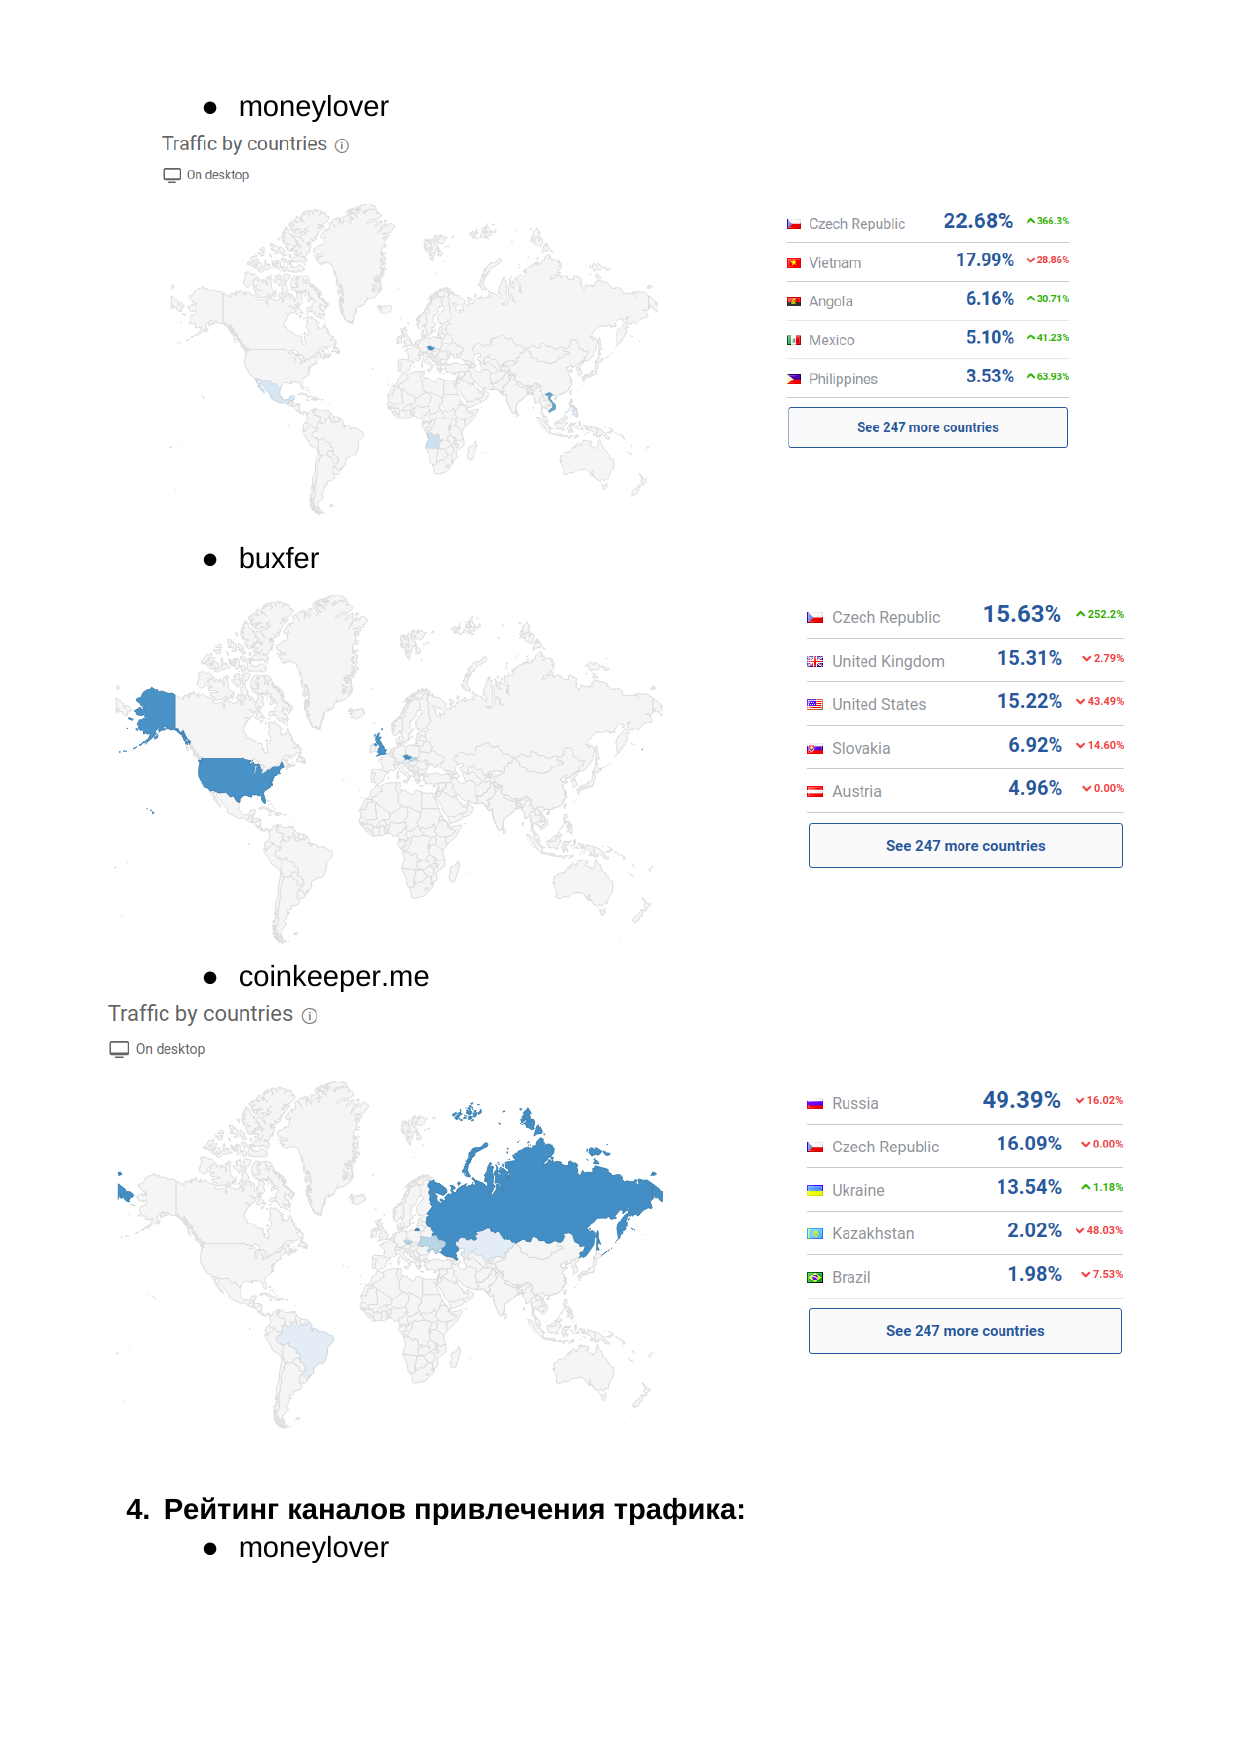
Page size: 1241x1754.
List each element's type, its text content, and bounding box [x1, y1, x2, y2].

picture [88, 997, 1153, 1450]
list moneylover [201, 1530, 1152, 1564]
list moneylover [201, 88, 1152, 122]
list buxfer [201, 541, 1152, 575]
picture [88, 579, 1153, 955]
list coinkeeper.me [201, 959, 1152, 992]
list Рейтинг каналов привлечения трафика: [126, 1492, 1152, 1525]
picture [145, 127, 1095, 538]
